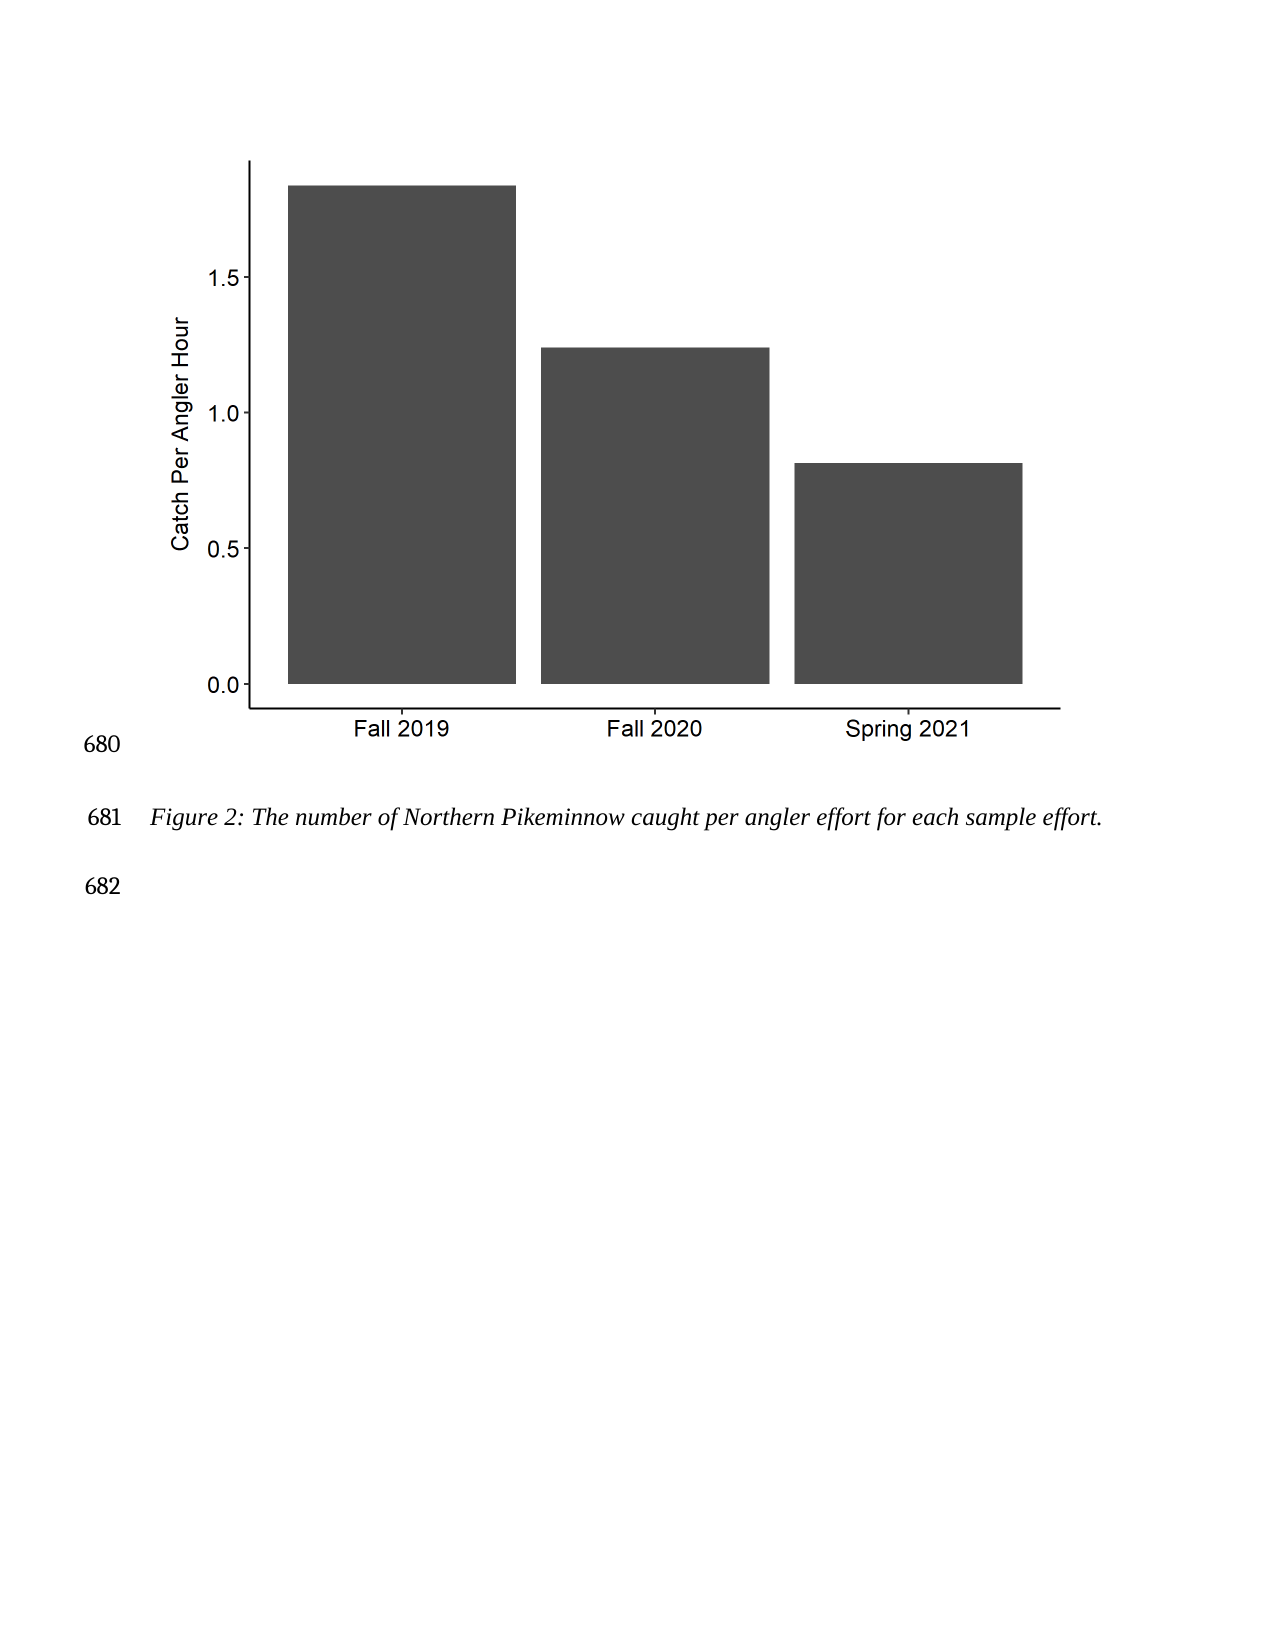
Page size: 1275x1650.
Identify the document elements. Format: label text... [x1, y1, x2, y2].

text Figure 2: The number of Northern Pikeminnow caught per angler effort for each sample effort. [150, 802, 1125, 830]
picture [168, 150, 1072, 752]
